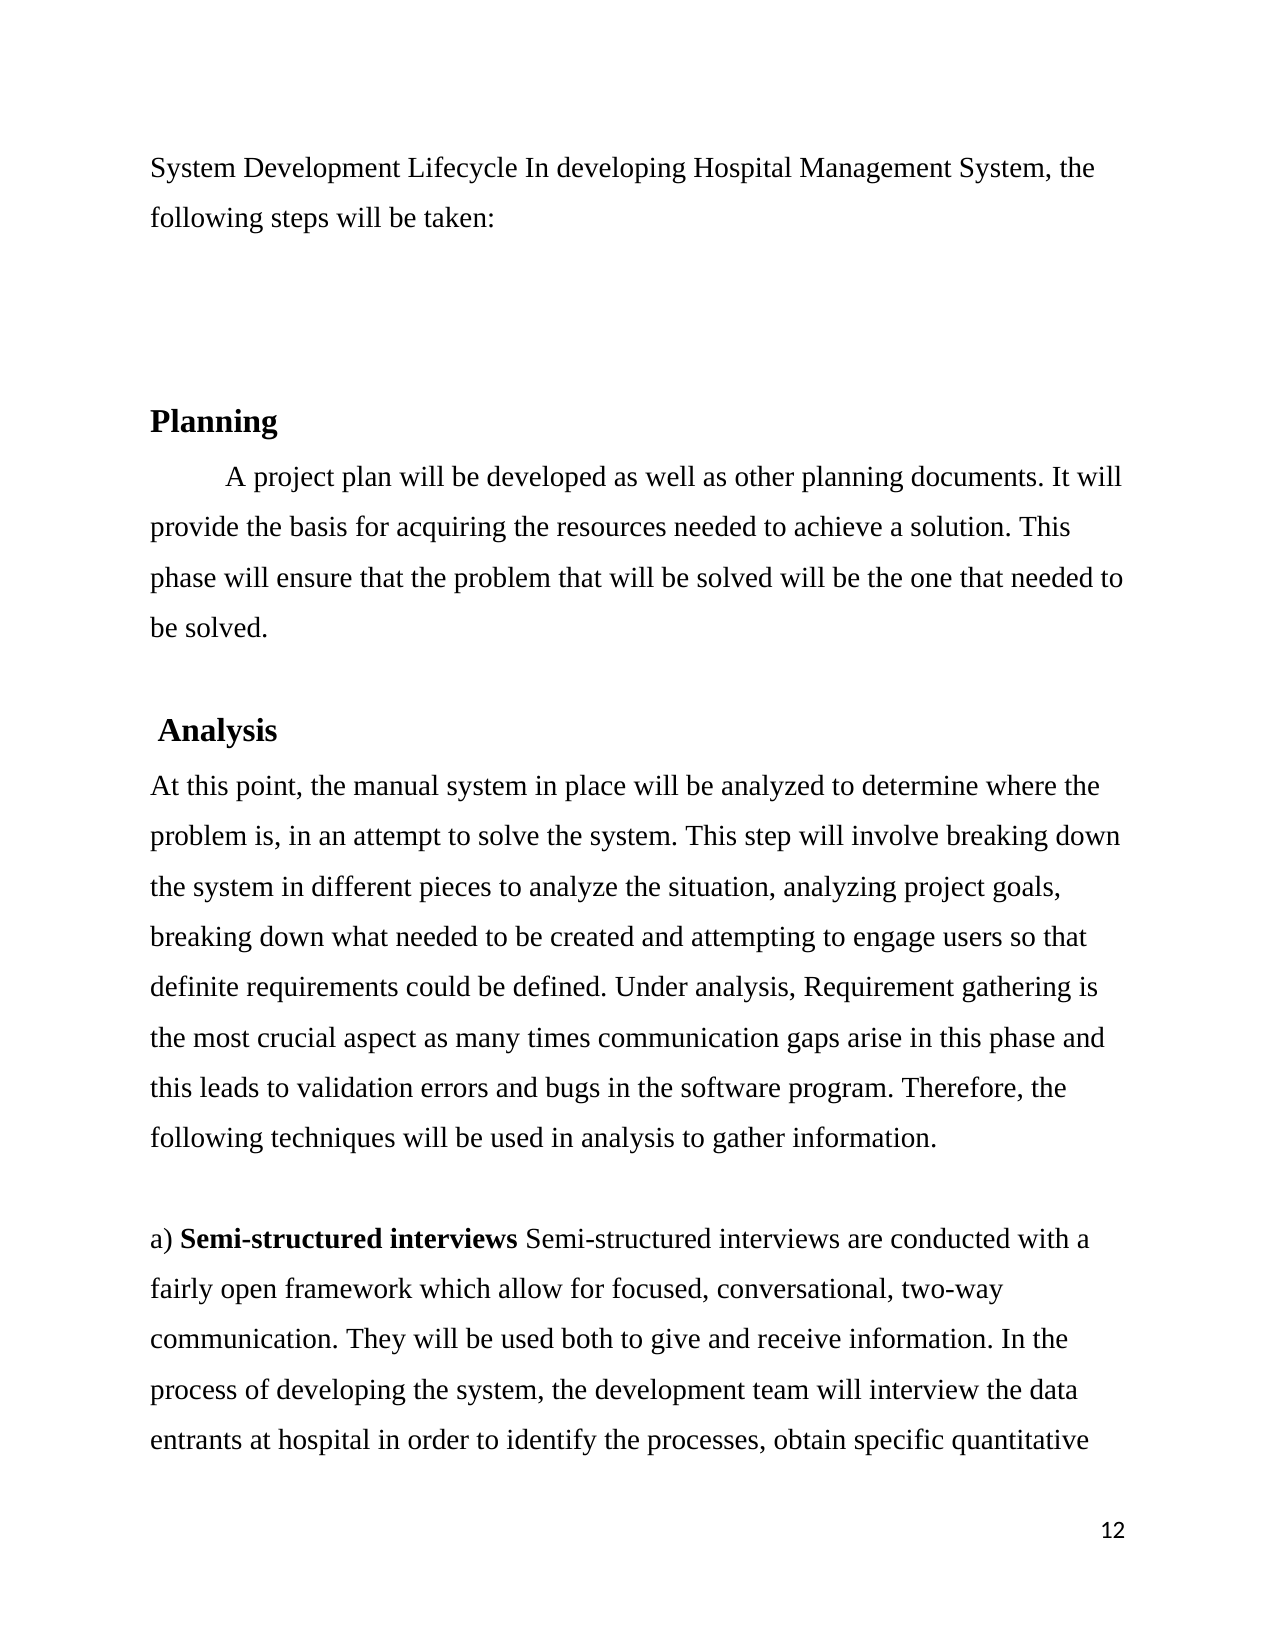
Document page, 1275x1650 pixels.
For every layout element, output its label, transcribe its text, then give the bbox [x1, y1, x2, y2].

text At this point, the manual system in place will be analyzed to determine where the problem is, in an attempt to solve the system. This step will involve breaking down the system in different pieces to analyze the situation, analyzing project goals, breaking down what needed to be created and attempting to engage users so that definite requirements could be defined. Under analysis, Requirement gathering is the most crucial aspect as many times communication gaps arise in this phase and this leads to validation errors and bugs in the software program. Therefore, the following techniques will be used in analysis to gather information. [150, 768, 1125, 1154]
text Analysis [150, 711, 1125, 749]
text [150, 1221, 1125, 1456]
text System Development Lifecycle In developing Hospital Management System, the following steps will be taken: [150, 150, 1125, 234]
text A project plan will be developed as well as other planning documents. It will provide the basis for acquiring the resources needed to achieve a solution. This phase will ensure that the problem that will be solved will be the one that needed to be solved. [150, 459, 1125, 643]
text Planning [150, 402, 1125, 440]
